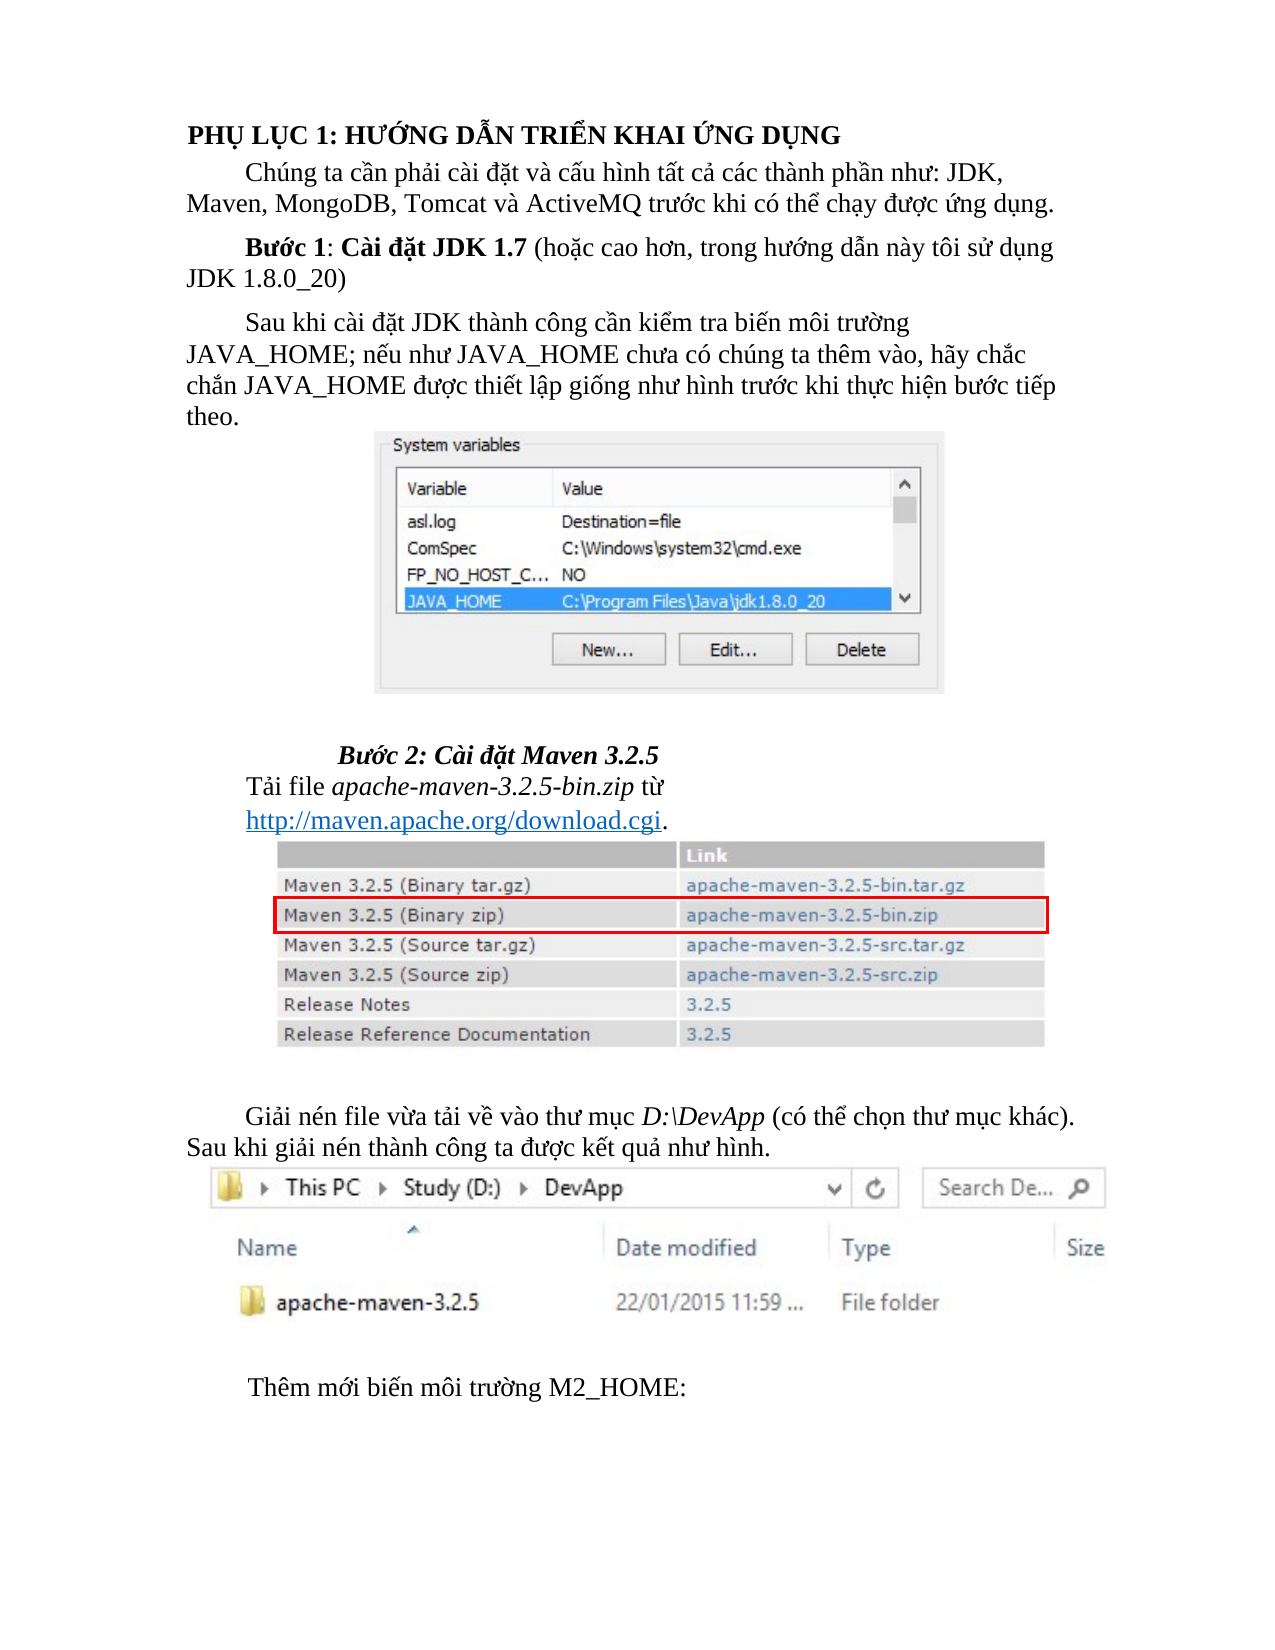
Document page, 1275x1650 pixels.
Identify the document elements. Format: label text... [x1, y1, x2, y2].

picture [273, 934, 1048, 1055]
subtitle Bước 2: Cài đặt Maven 3.2.5 [262, 739, 1087, 770]
picture [277, 899, 1046, 931]
text Thêm mới biến môi trường M2_HOME: [247, 1371, 1082, 1402]
picture [374, 431, 945, 694]
text Tải file apache-maven-3.2.5-bin.zip từ http://maven.apache.org/download.cgi. [246, 770, 1087, 835]
text Bước 1: Cài đặt JDK 1.7 (hoặc cao hơn, trong hướng dẫn này tôi sử dụng JDK 1.8.0_20) [186, 231, 1082, 293]
text Chúng ta cần phải cài đặt và cấu hình tất cả các thành phần như: JDK, Maven, MongoDB, Tomcat và ActiveMQ trước khi có thể chạy được ứng dụng. [186, 156, 1082, 218]
text Sau khi cài đặt JDK thành công cần kiểm tra biến môi trường JAVA_HOME; nếu như JAVA_HOME chưa có chúng ta thêm vào, hãy chắc chắn JAVA_HOME được thiết lập giống như hình trước khi thực hiện bước tiếp theo. [186, 307, 1082, 431]
picture [273, 837, 1048, 896]
picture [207, 1162, 1114, 1322]
subtitle PHỤ LỤC 1: HƯỚNG DẪN TRIỂN KHAI ỨNG DỤNG [187, 119, 1081, 150]
text Giải nén file vừa tải về vào thư mục D:\DevApp (có thể chọn thư mục khác). Sau khi giải nén thành công ta được kết quả như hình. [186, 1100, 1082, 1162]
